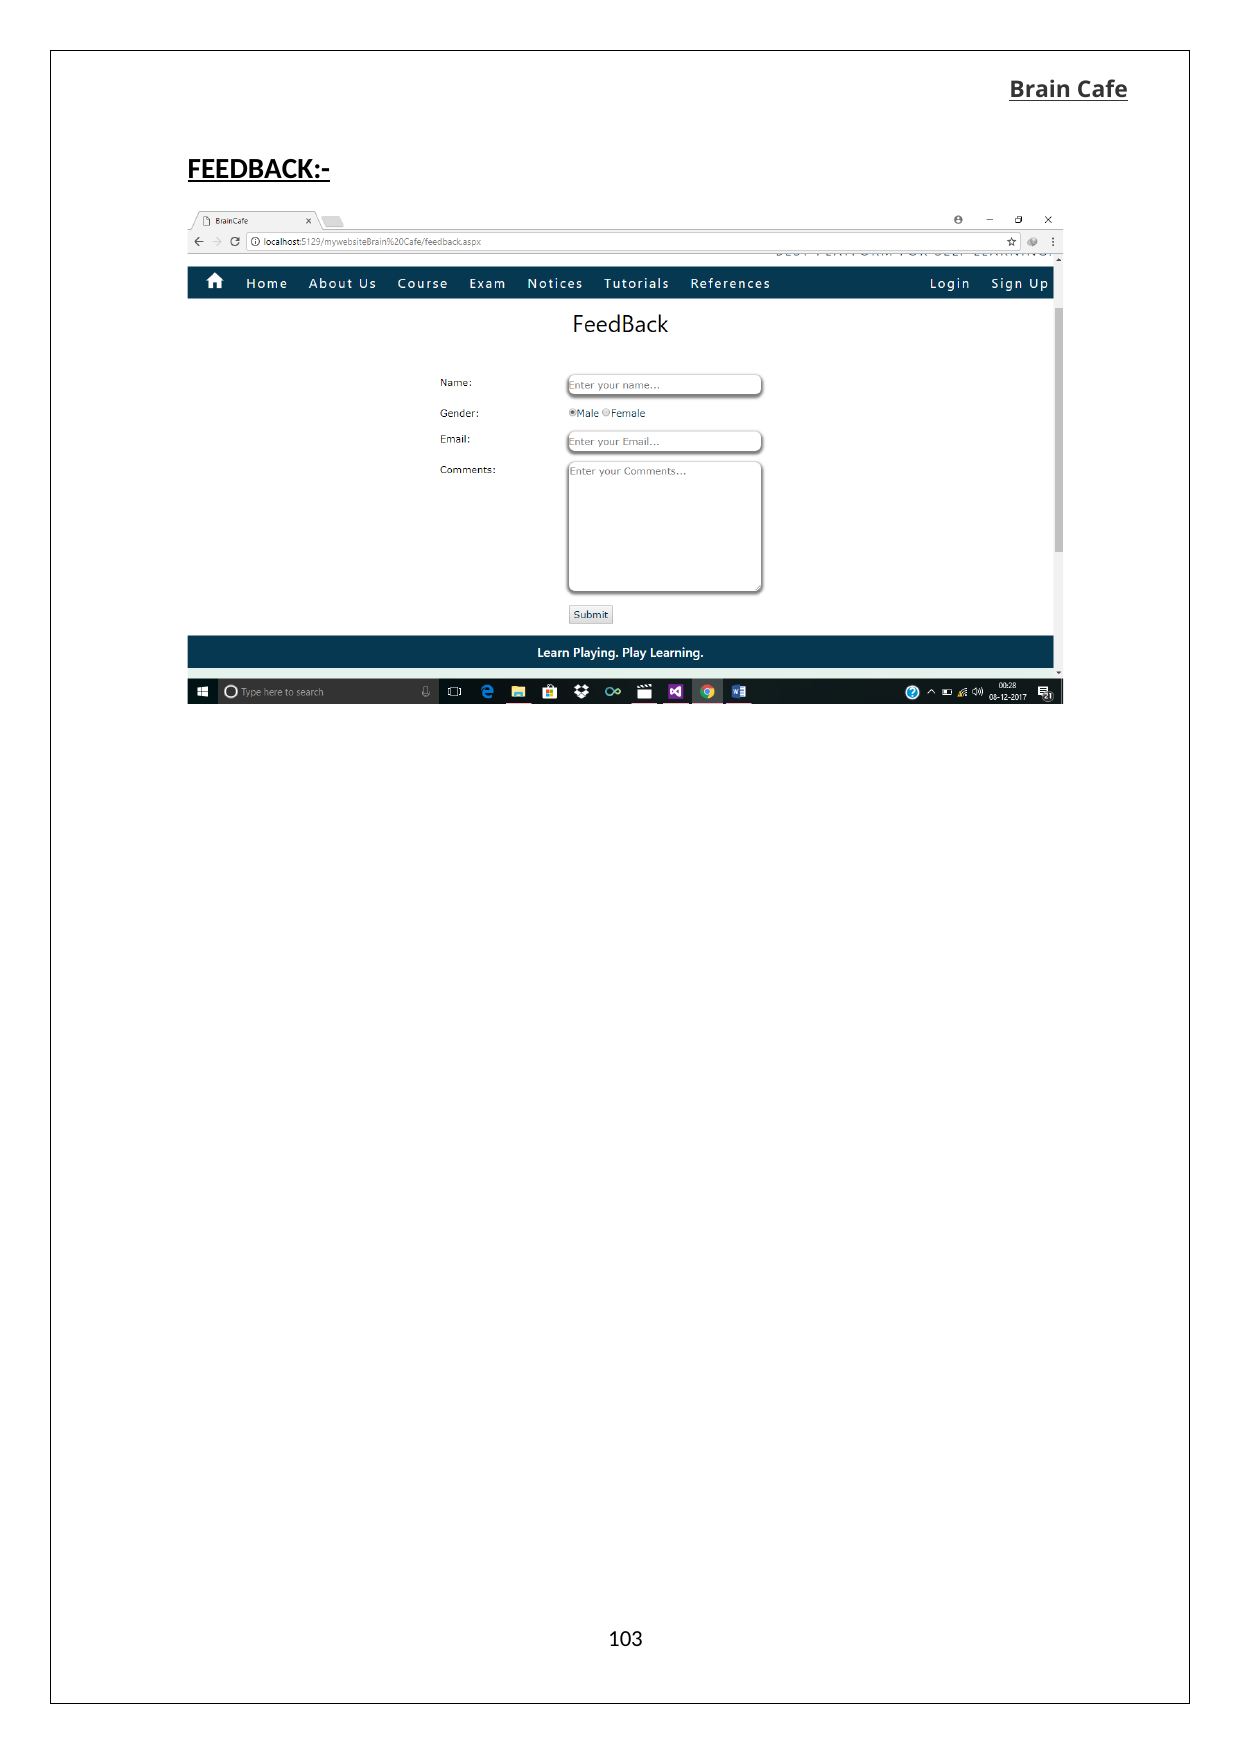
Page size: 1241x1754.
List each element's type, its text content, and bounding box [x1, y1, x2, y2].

text FEEDBACK:- [187, 150, 1063, 186]
picture [628, 648, 635, 656]
picture [209, 274, 221, 288]
picture [187, 211, 1064, 704]
picture [665, 651, 680, 656]
picture [582, 648, 589, 656]
